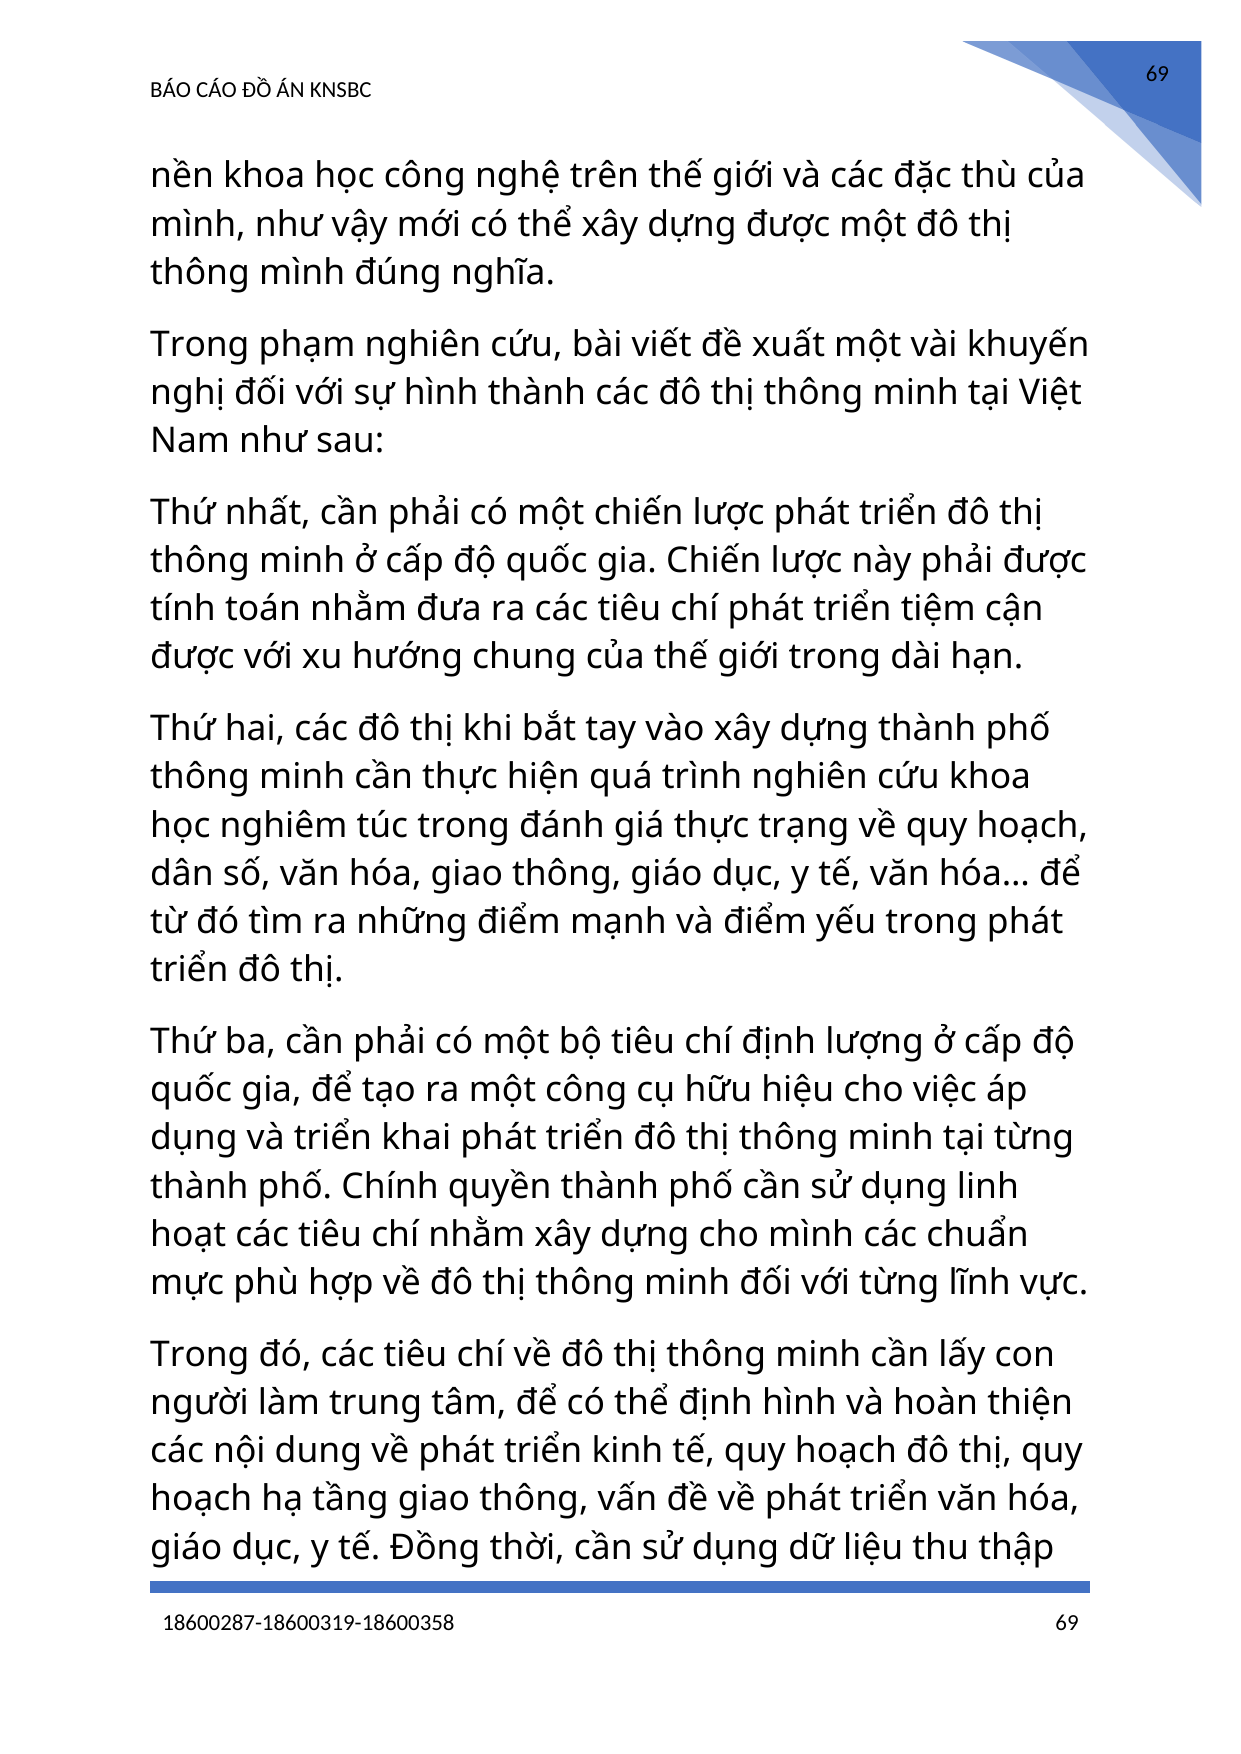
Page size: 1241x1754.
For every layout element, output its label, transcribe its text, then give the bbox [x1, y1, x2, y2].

text Trong phạm nghiên cứu, bài viết đề xuất một vài khuyến nghị đối với sự hình thành các đô thị thông minh tại Việt Nam như sau: [150, 318, 1090, 463]
text Thứ nhất, cần phải có một chiến lược phát triển đô thị thông minh ở cấp độ quốc gia. Chiến lược này phải được tính toán nhằm đưa ra các tiêu chí phát triển tiệm cận được với xu hướng chung của thế giới trong dài hạn. [150, 486, 1090, 679]
picture [962, 41, 1202, 207]
text Thứ ba, cần phải có một bộ tiêu chí định lượng ở cấp độ quốc gia, để tạo ra một công cụ hữu hiệu cho việc áp dụng và triển khai phát triển đô thị thông minh tại từng thành phố. Chính quyền thành phố cần sử dụng linh hoạt các tiêu chí nhằm xây dựng cho mình các chuẩn mực phù hợp về đô thị thông minh đối với từng lĩnh vực. [150, 1015, 1090, 1305]
text Thứ hai, các đô thị khi bắt tay vào xây dựng thành phố thông minh cần thực hiện quá trình nghiên cứu khoa học nghiêm túc trong đánh giá thực trạng về quy hoạch, dân số, văn hóa, giao thông, giáo dục, y tế, văn hóa… để từ đó tìm ra những điểm mạnh và điểm yếu trong phát triển đô thị. [150, 703, 1090, 992]
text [150, 150, 1090, 295]
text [150, 1328, 1090, 1569]
